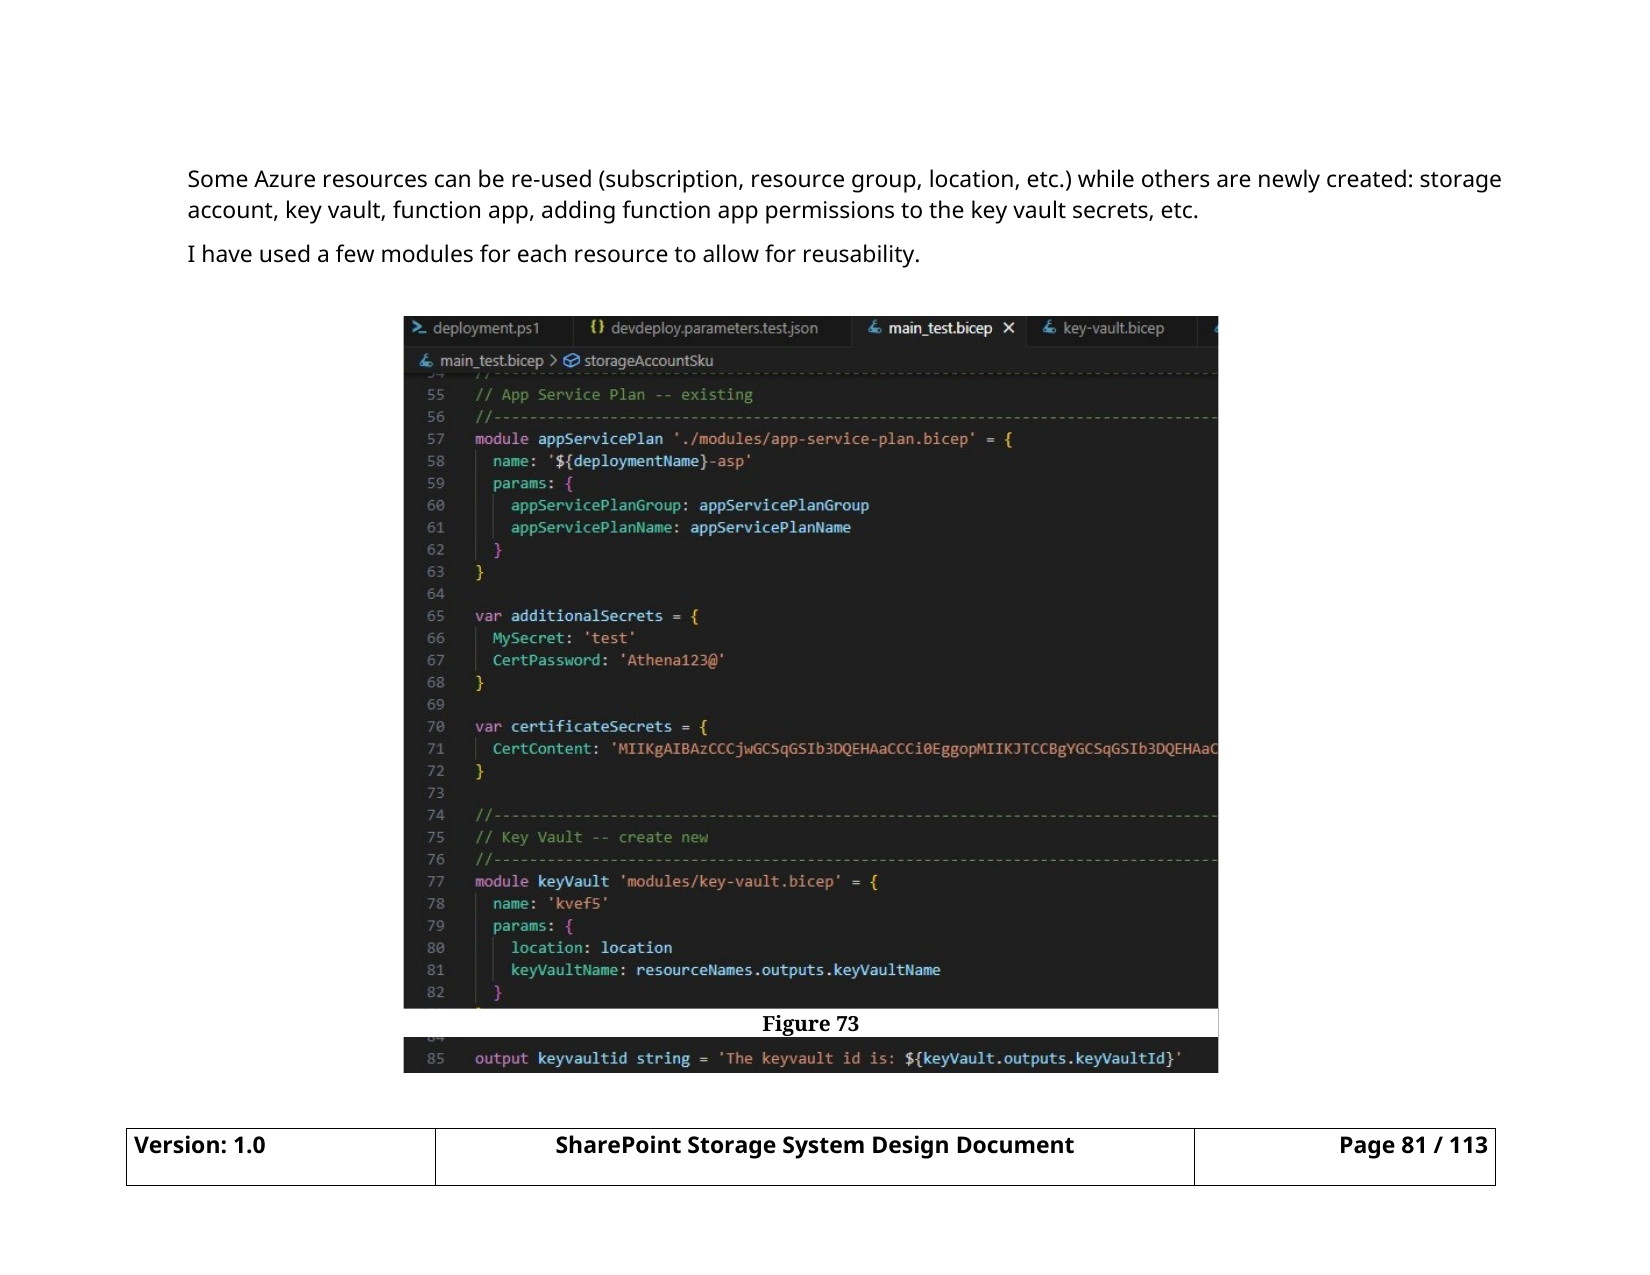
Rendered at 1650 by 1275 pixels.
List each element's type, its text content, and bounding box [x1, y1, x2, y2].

picture [403, 1037, 1219, 1073]
picture [403, 316, 1219, 1008]
text Some Azure resources can be re-used (subscription, resource group, location, etc.) while others are newly created: storage account, key vault, function app, adding function app permissions to the key vault secrets, etc. [187, 162, 1509, 225]
text I have used a few modules for each resource to allow for reusability. [187, 237, 1509, 269]
